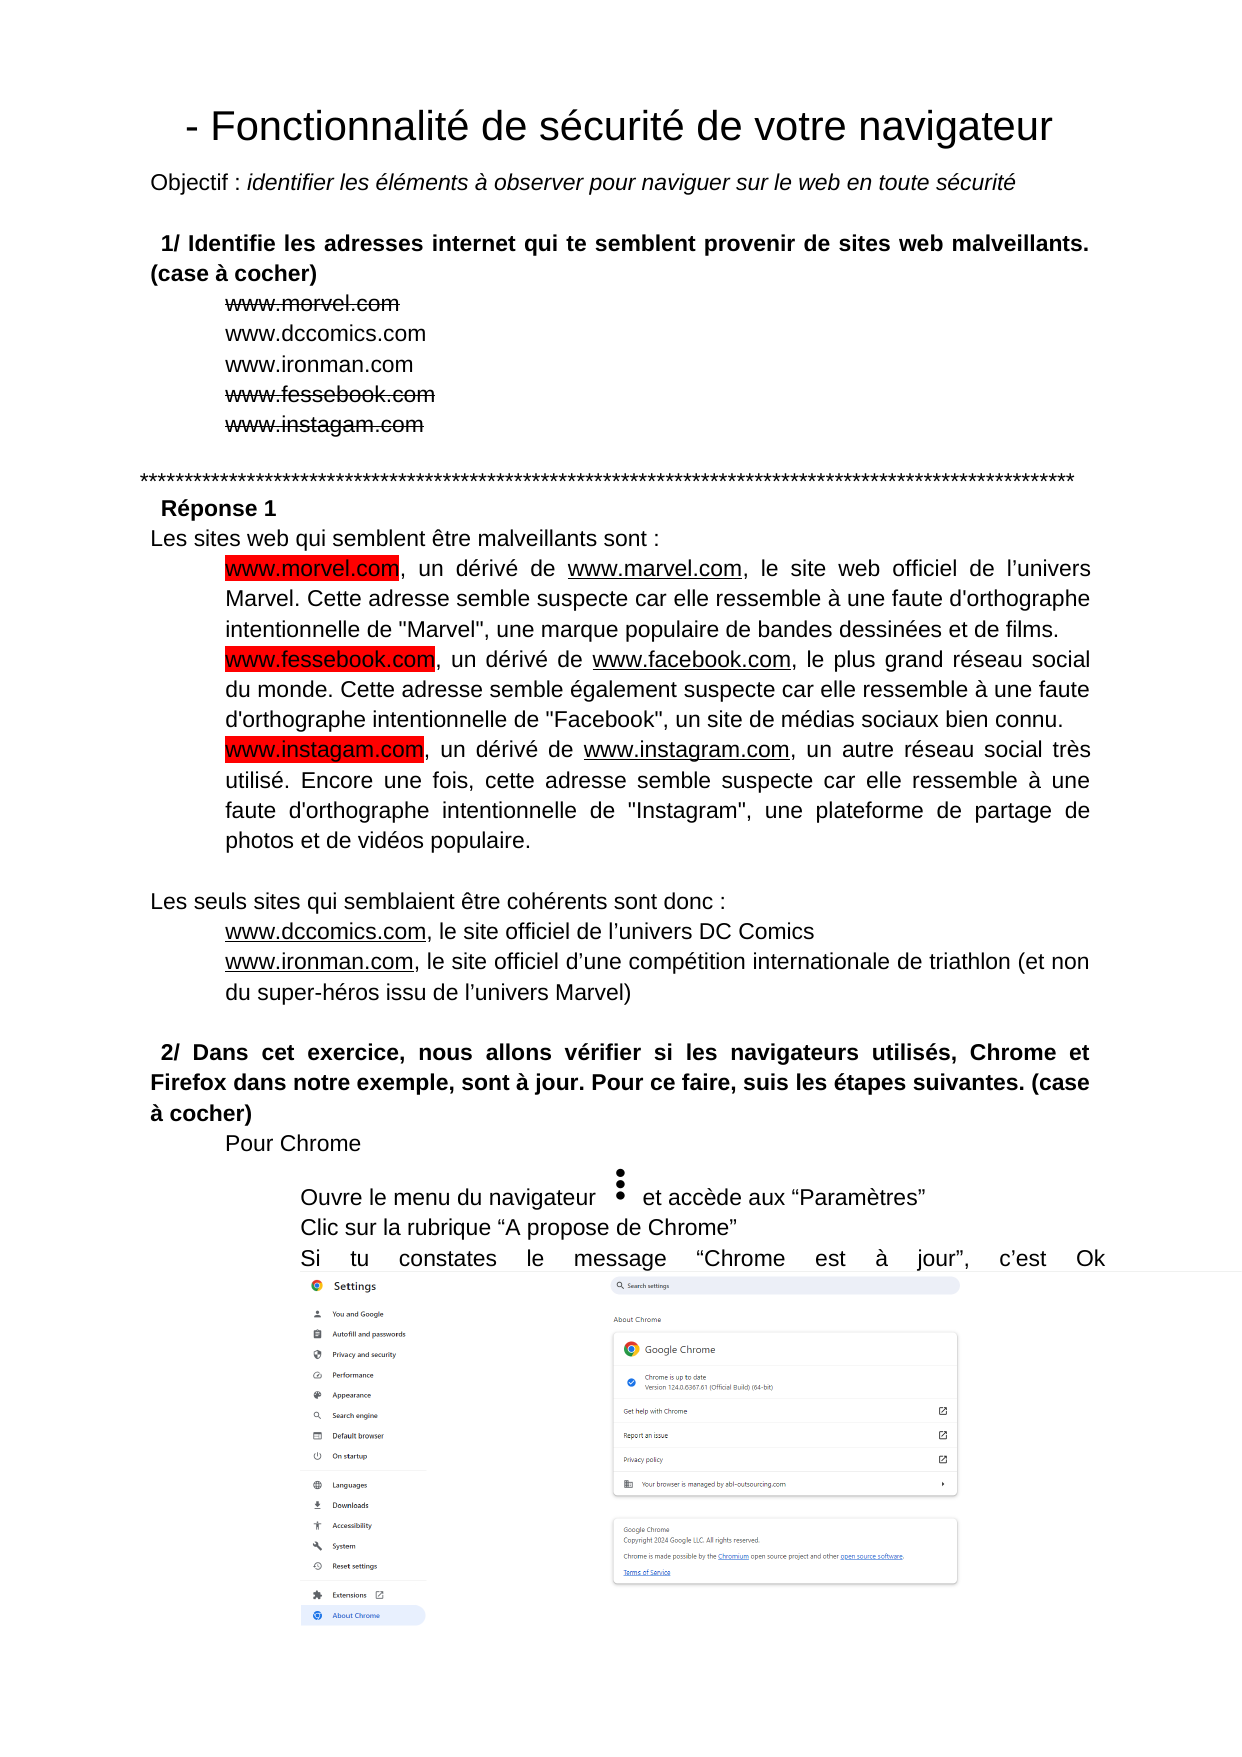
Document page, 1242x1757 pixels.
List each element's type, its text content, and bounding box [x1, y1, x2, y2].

subtitle 2/ Dans cet exercice, nous allons vérifier si les navigateurs utilisés, Chrome et Firefox dans notre exemple, sont à jour. Pour ce faire, suis les étapes suivantes. (case à cocher) [150, 1039, 1091, 1126]
picture [300, 1271, 1242, 1639]
subtitle 1/ Identifie les adresses internet qui te semblent provenir de sites web malveillants. (case à cocher) [150, 229, 1091, 286]
list www.fessebook.com, un dérivé de www.facebook.com, le plus grand réseau social du monde. Cette adresse semble également suspecte car elle ressemble à une faute d'orthographe intentionnelle de "Facebook", un site de médias sociaux bien connu. [187, 646, 1091, 733]
list www.morvel.com, un dérivé de www.marvel.com, le site web officiel de l’univers Marvel. Cette adresse semble suspecte car elle ressemble à une faute d'orthographe intentionnelle de "Marvel", une marque populaire de bandes dessinées et de films. [187, 555, 1091, 642]
subtitle Réponse 1 [150, 494, 1106, 521]
list www.morvel.com [188, 290, 1106, 316]
list Clic sur la rubrique “A propose de Chrome” [263, 1214, 1106, 1241]
text ********************************************************************************************************* [139, 468, 1106, 494]
list www.instagam.com [188, 411, 1106, 438]
list www.fessebook.com [188, 381, 1106, 407]
list www.ironman.com [188, 351, 1106, 377]
subtitle - Fonctionnalité de sécurité de votre navigateur [150, 101, 1106, 149]
text Objectif : identifier les éléments à observer pour naviguer sur le web en toute sécurité [150, 169, 1106, 195]
list Ouvre le menu du navigateur et accède aux “Paramètres” [263, 1163, 1106, 1210]
list www.dccomics.com, le site officiel de l’univers DC Comics [188, 918, 1106, 944]
list www.instagam.com, un dérivé de www.instagram.com, un autre réseau social très utilisé. Encore une fois, cette adresse semble suspecte car elle ressemble à une faute d'orthographe intentionnelle de "Instagram", une plateforme de partage de photos et de vidéos populaire. [187, 736, 1091, 853]
list www.ironman.com, le site officiel d’une compétition internationale de triathlon (et non du super-héros issu de l’univers Marvel) [187, 948, 1090, 1005]
list www.dccomics.com [188, 320, 1106, 347]
text Les seuls sites qui semblaient être cohérents sont donc : [150, 888, 1106, 914]
text Les sites web qui semblent être malveillants sont : [150, 525, 1106, 551]
list Pour Chrome [188, 1130, 1106, 1156]
picture [602, 1163, 637, 1206]
